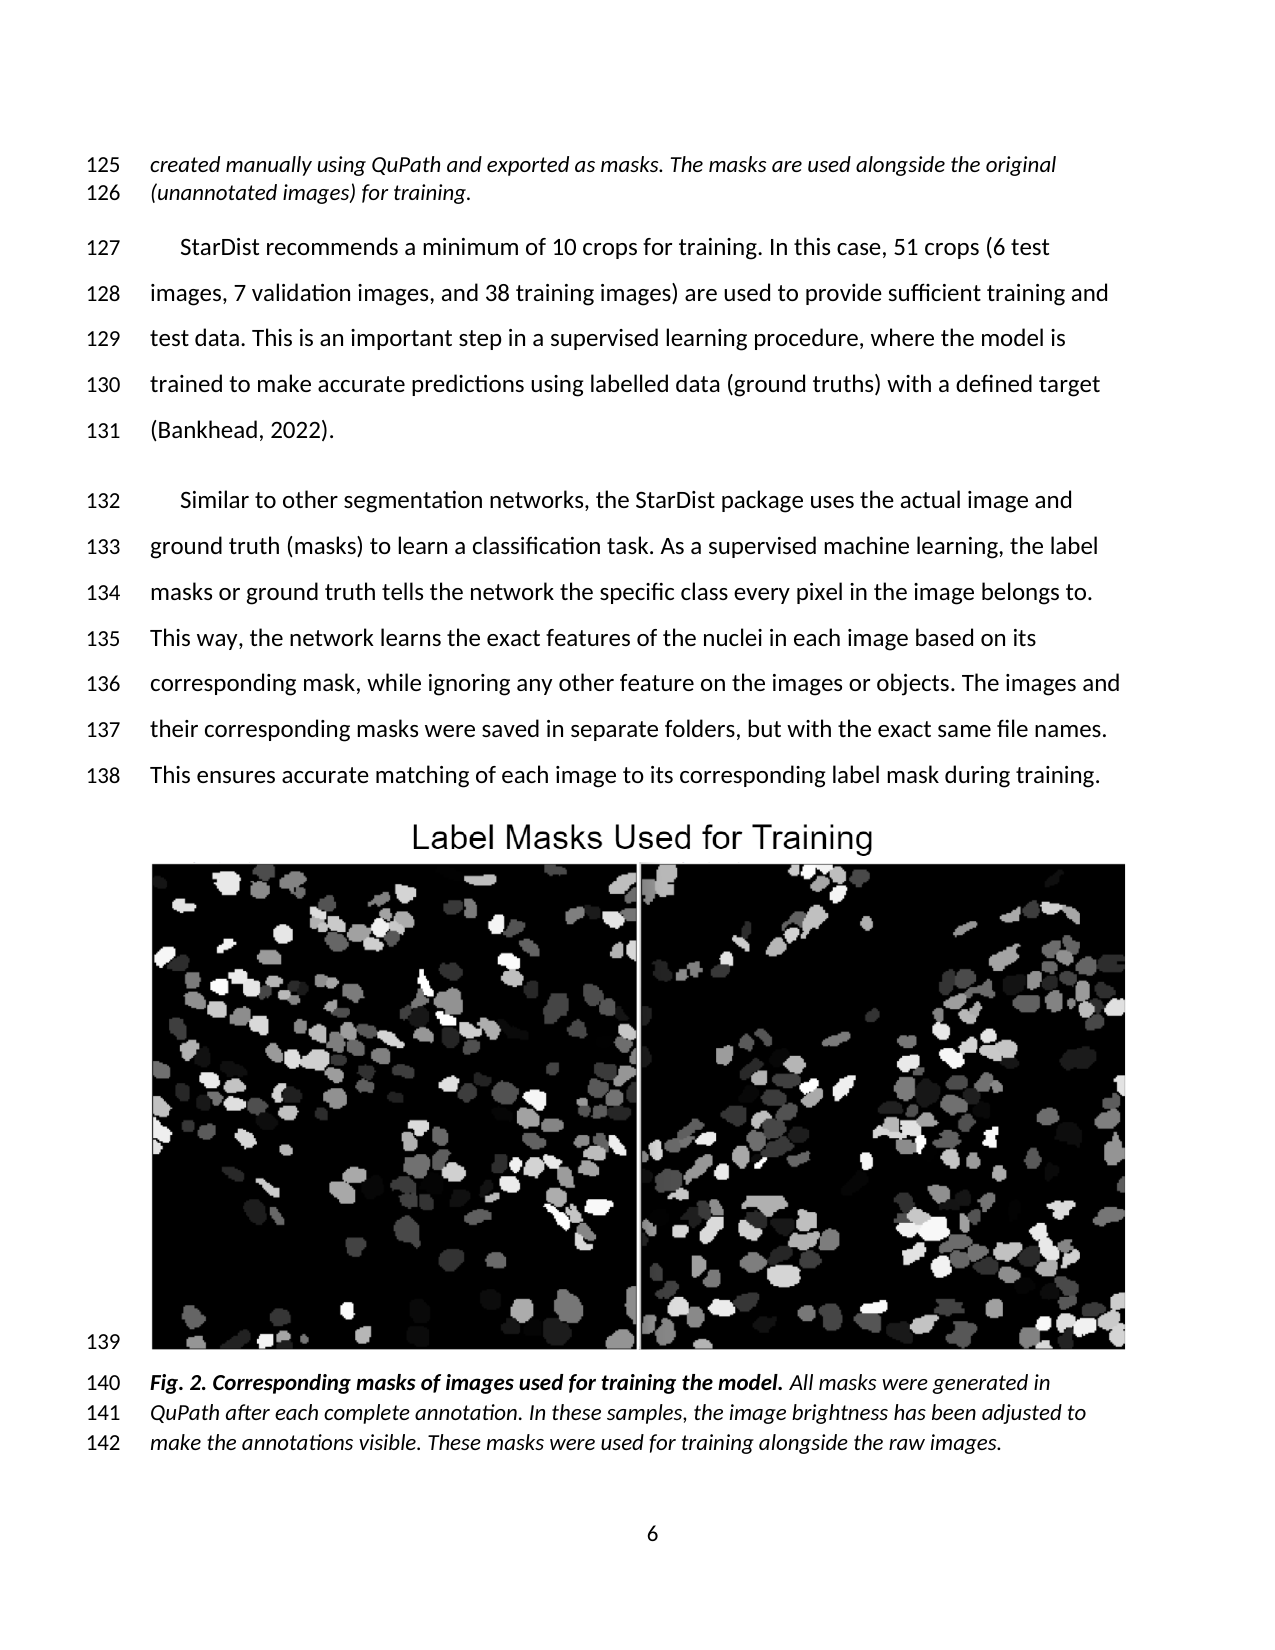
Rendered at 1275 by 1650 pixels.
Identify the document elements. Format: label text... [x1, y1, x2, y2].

text Similar to other segmentation networks, the StarDist package uses the actual image and ground truth (masks) to learn a classification task. As a supervised machine learning, the label masks or ground truth tells the network the specific class every pixel in the image belongs to. This way, the network learns the exact features of the nuclei in each image based on its corresponding mask, while ignoring any other feature on the images or objects. The images and their corresponding masks were saved in separate folders, but with the exact same file names. This ensures accurate matching of each image to its corresponding label mask during training. [150, 485, 1125, 789]
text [150, 150, 1125, 206]
text Fig. 2. Corresponding masks of images used for training the model. All masks were generated in QuPath after each complete annotation. In these samples, the image brightness has been adjusted to make the annotations visible. These masks were used for training alongside the raw images. [150, 1368, 1125, 1457]
picture [150, 821, 1125, 1350]
text StarDist recommends a minimum of 10 crops for training. In this case, 51 crops (6 test images, 7 validation images, and 38 training images) are used to provide sufficient training and test data. This is an important step in a supervised learning procedure, where the model is trained to make accurate predictions using labelled data (ground truths) with a defined target (Bankhead, 2022). [150, 231, 1125, 444]
